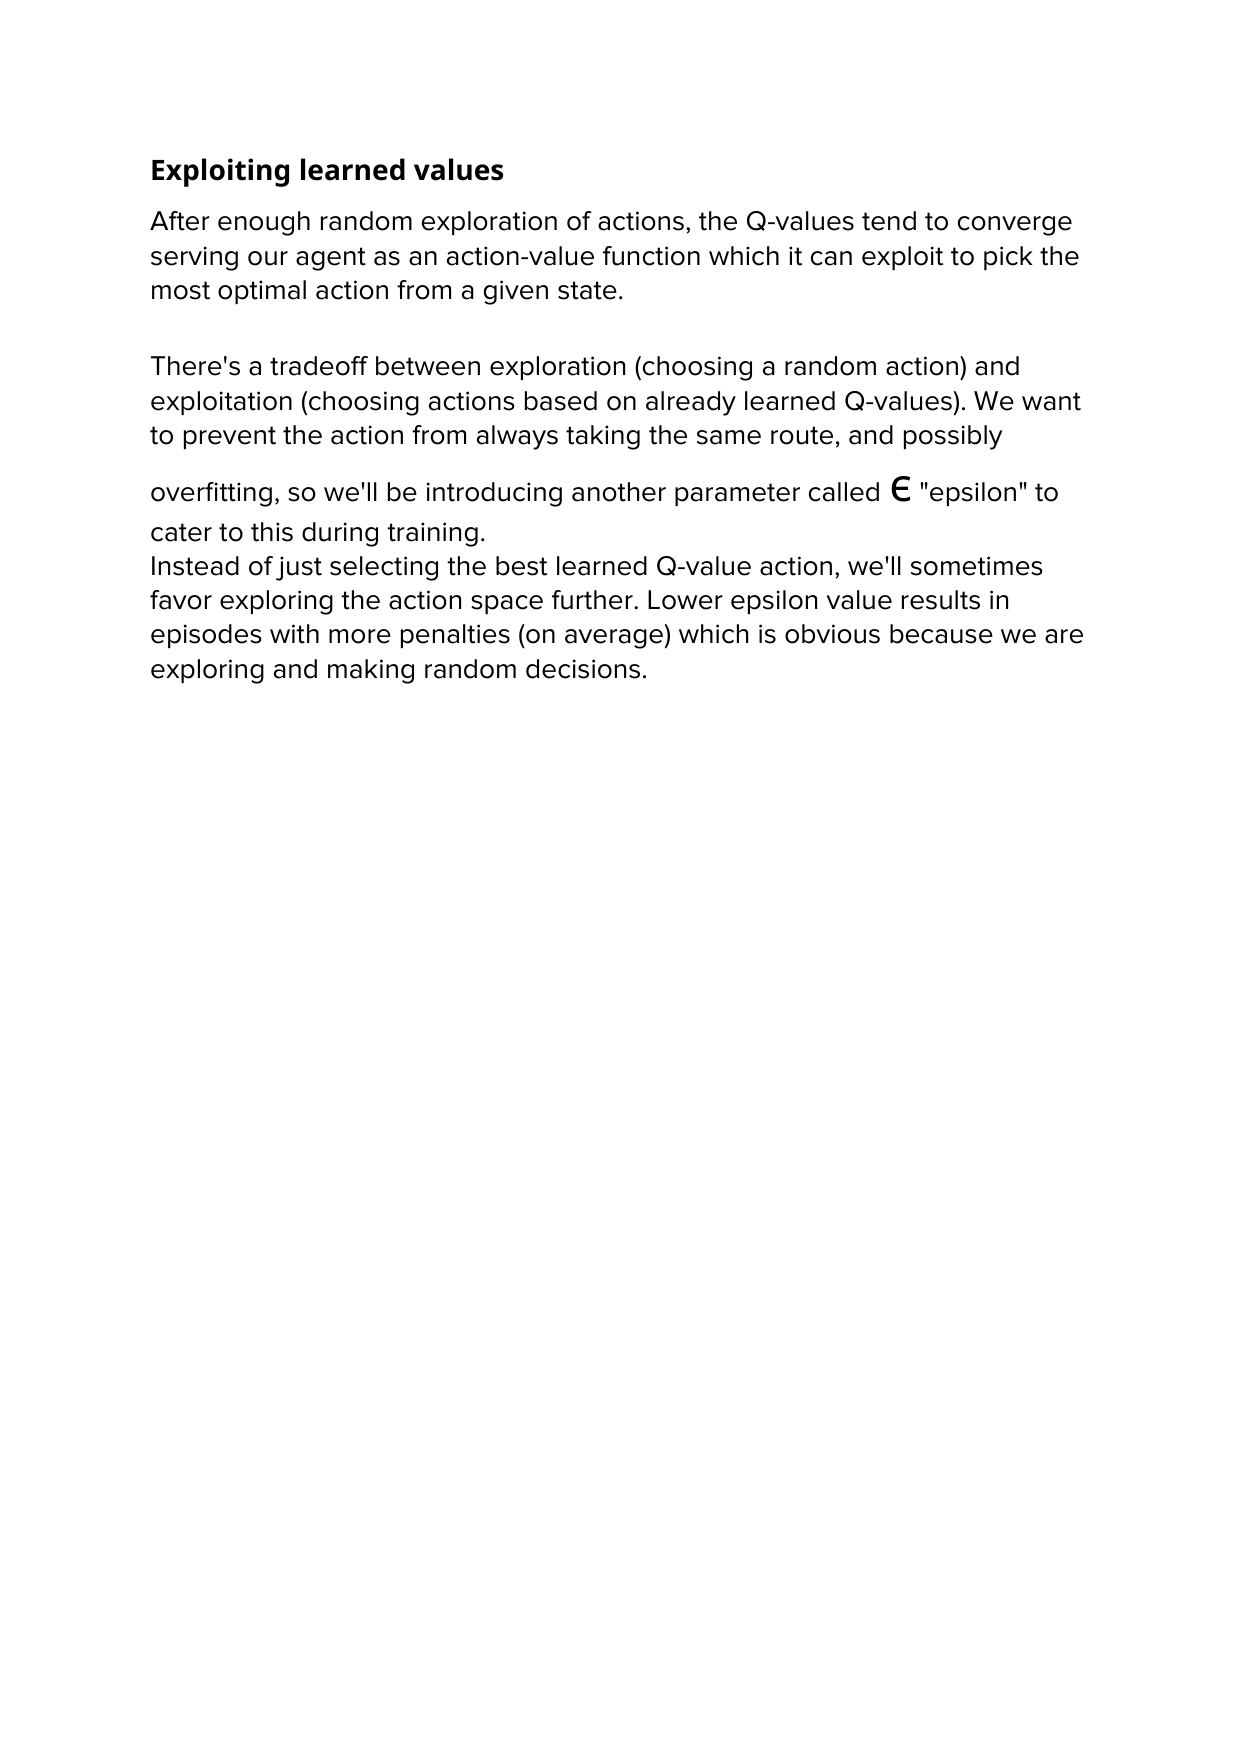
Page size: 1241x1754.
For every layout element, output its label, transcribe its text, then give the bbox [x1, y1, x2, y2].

text Exploiting learned values [150, 150, 1090, 188]
text There's a tradeoff between exploration (choosing a random action) and exploitation (choosing actions based on already learned Q-values). We want to prevent the action from always taking the same route, and possibly overfitting, so we'll be introducing another parameter called ϵ "epsilon" to cater to this during training. [150, 350, 1090, 549]
text After enough random exploration of actions, the Q-values tend to converge serving our agent as an action-value function which it can exploit to pick the most optimal action from a given state. [150, 205, 1090, 308]
text Instead of just selecting the best learned Q-value action, we'll sometimes favor exploring the action space further. Lower epsilon value results in episodes with more penalties (on average) which is obvious because we are exploring and making random decisions. [150, 549, 1090, 687]
